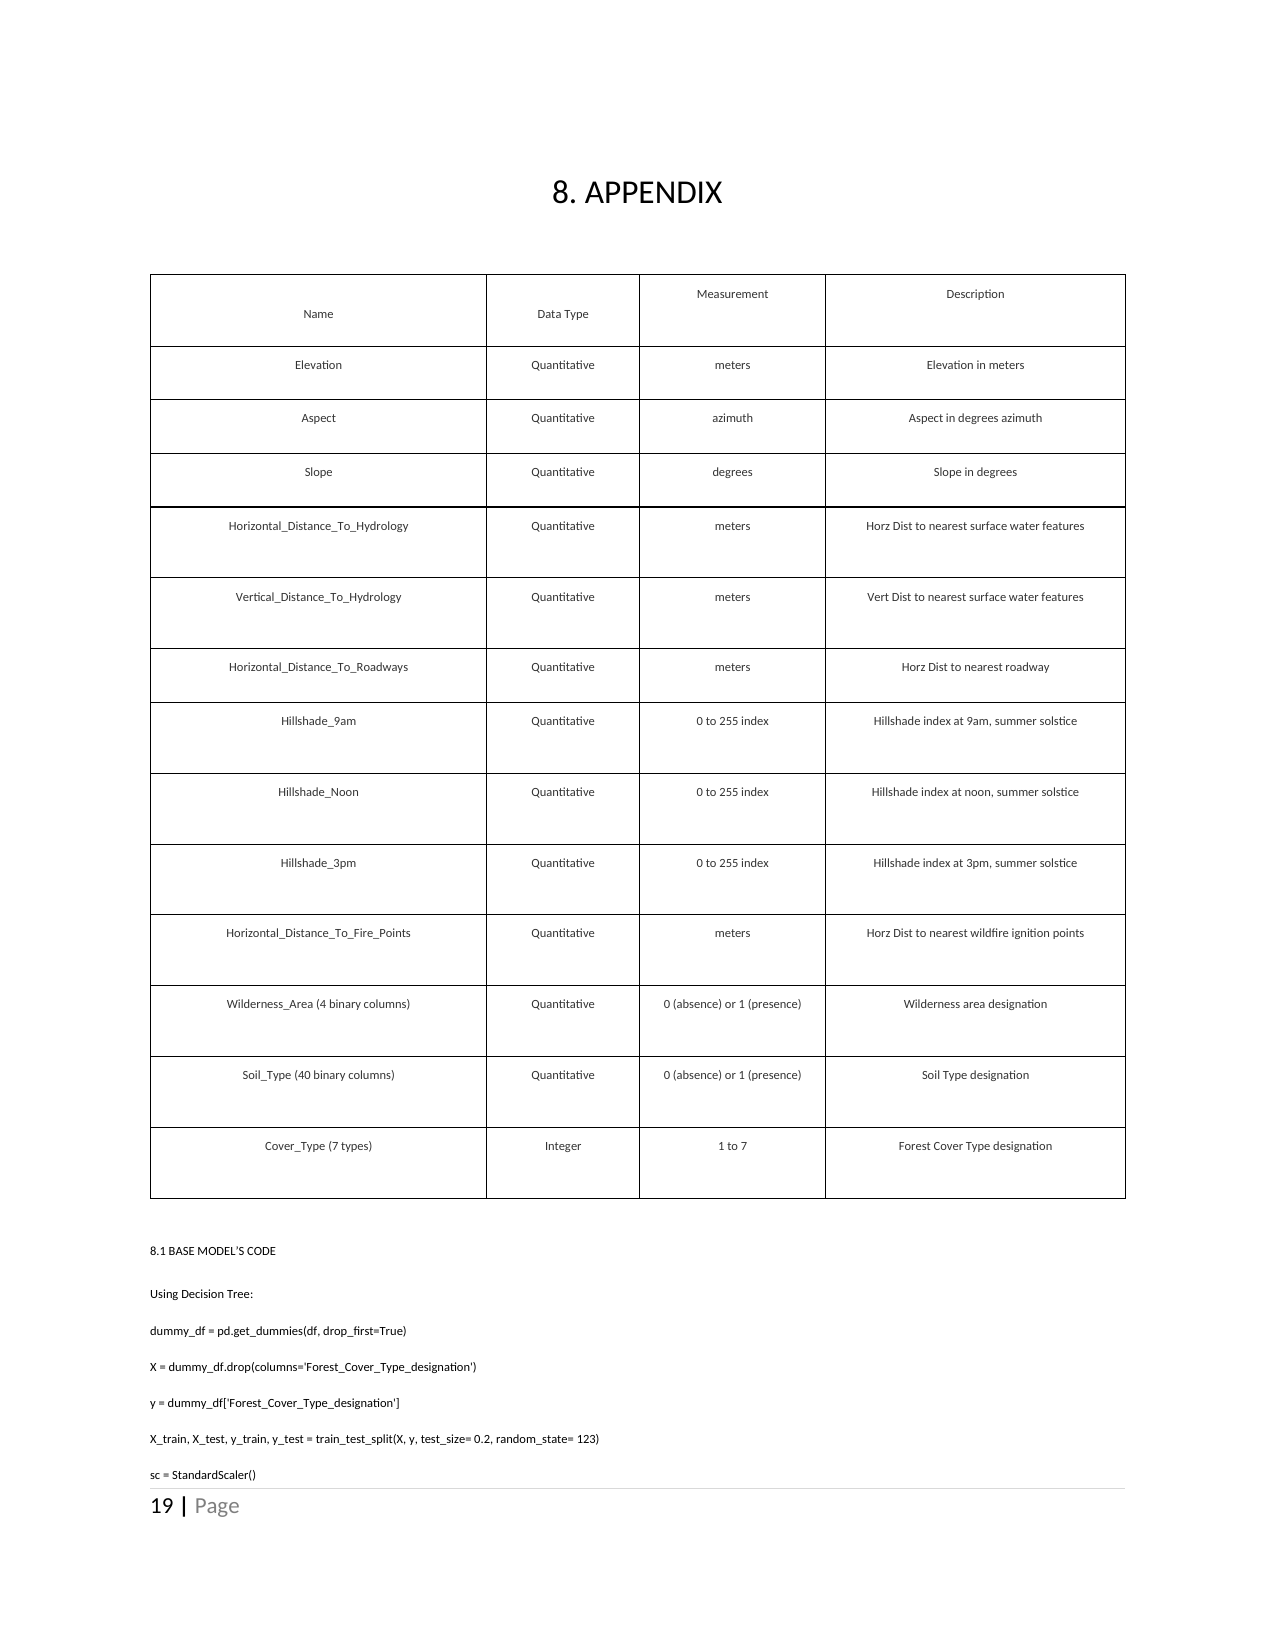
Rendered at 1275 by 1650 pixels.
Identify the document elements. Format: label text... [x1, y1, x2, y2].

table_cell 0 to 255 index [640, 845, 825, 914]
table_header Data Type [487, 275, 639, 346]
table_cell Quantitative [487, 845, 639, 914]
table_cell Quantitative [487, 578, 639, 648]
table_cell Quantitative [487, 508, 639, 577]
text y = dummy_df['Forest_Cover_Type_designation'] [150, 1395, 1125, 1410]
table_cell degrees [640, 454, 825, 506]
table_cell Wilderness_Area (4 binary columns) [151, 986, 486, 1056]
table_cell Aspect [151, 400, 486, 453]
table_cell Horizontal_Distance_To_Fire_Points [151, 915, 486, 985]
table_cell Horz Dist to nearest roadway [826, 649, 1125, 702]
table_cell meters [640, 508, 825, 577]
table_cell Quantitative [487, 454, 639, 506]
subtitle 8. APPENDIX [150, 171, 1124, 212]
table_cell Hillshade_9am [151, 703, 486, 773]
table_cell 1 to 7 [640, 1128, 825, 1198]
table_cell Quantitative [487, 400, 639, 453]
table_cell Hillshade_Noon [151, 774, 486, 843]
table_cell 0 (absence) or 1 (presence) [640, 1057, 825, 1127]
table_cell Cover_Type (7 types) [151, 1128, 486, 1198]
table_cell Quantitative [487, 986, 639, 1056]
text X = dummy_df.drop(columns='Forest_Cover_Type_designation') [150, 1359, 1125, 1374]
table_cell azimuth [640, 400, 825, 453]
table_header Measurement [640, 275, 825, 346]
table_cell Quantitative [487, 703, 639, 773]
table_cell 0 (absence) or 1 (presence) [640, 986, 825, 1056]
table_header Description [826, 275, 1125, 346]
table_cell meters [640, 347, 825, 399]
table_cell 0 to 255 index [640, 703, 825, 773]
table_cell Slope in degrees [826, 454, 1125, 506]
table_cell meters [640, 649, 825, 702]
table_cell Horz Dist to nearest surface water features [826, 508, 1125, 577]
text Using Decision Tree: [150, 1287, 1125, 1302]
table_cell Integer [487, 1128, 639, 1198]
table_cell Slope [151, 454, 486, 506]
table_cell Quantitative [487, 915, 639, 985]
table_cell Elevation [151, 347, 486, 399]
table_header Name [151, 275, 486, 346]
table_cell Quantitative [487, 649, 639, 702]
table_cell Soil_Type (40 binary columns) [151, 1057, 486, 1127]
table_cell Soil Type designation [826, 1057, 1125, 1127]
table_cell Hillshade index at 3pm, summer solstice [826, 845, 1125, 914]
table_cell Hillshade index at 9am, summer solstice [826, 703, 1125, 773]
table_cell Elevation in meters [826, 347, 1125, 399]
table_cell Forest Cover Type designation [826, 1128, 1125, 1198]
table_cell Quantitative [487, 774, 639, 843]
table_cell Wilderness area designation [826, 986, 1125, 1056]
table_cell Vertical_Distance_To_Hydrology [151, 578, 486, 648]
table_cell meters [640, 578, 825, 648]
table_cell Horz Dist to nearest wildfire ignition points [826, 915, 1125, 985]
table_cell 0 to 255 index [640, 774, 825, 843]
table_cell Quantitative [487, 347, 639, 399]
table_cell Quantitative [487, 1057, 639, 1127]
subtitle 8.1 BASE MODEL’S CODE [150, 1243, 1125, 1258]
table_cell Hillshade_3pm [151, 845, 486, 914]
table_cell Horizontal_Distance_To_Hydrology [151, 508, 486, 577]
text sc = StandardScaler() [150, 1467, 1125, 1483]
table_cell Hillshade index at noon, summer solstice [826, 774, 1125, 843]
text dummy_df = pd.get_dummies(df, drop_first=True) [150, 1323, 1125, 1338]
table_cell Aspect in degrees azimuth [826, 400, 1125, 453]
table_cell Horizontal_Distance_To_Roadways [151, 649, 486, 702]
text X_train, X_test, y_train, y_test = train_test_split(X, y, test_size= 0.2, random_state= 123) [150, 1431, 1125, 1447]
table_cell meters [640, 915, 825, 985]
table_cell Vert Dist to nearest surface water features [826, 578, 1125, 648]
